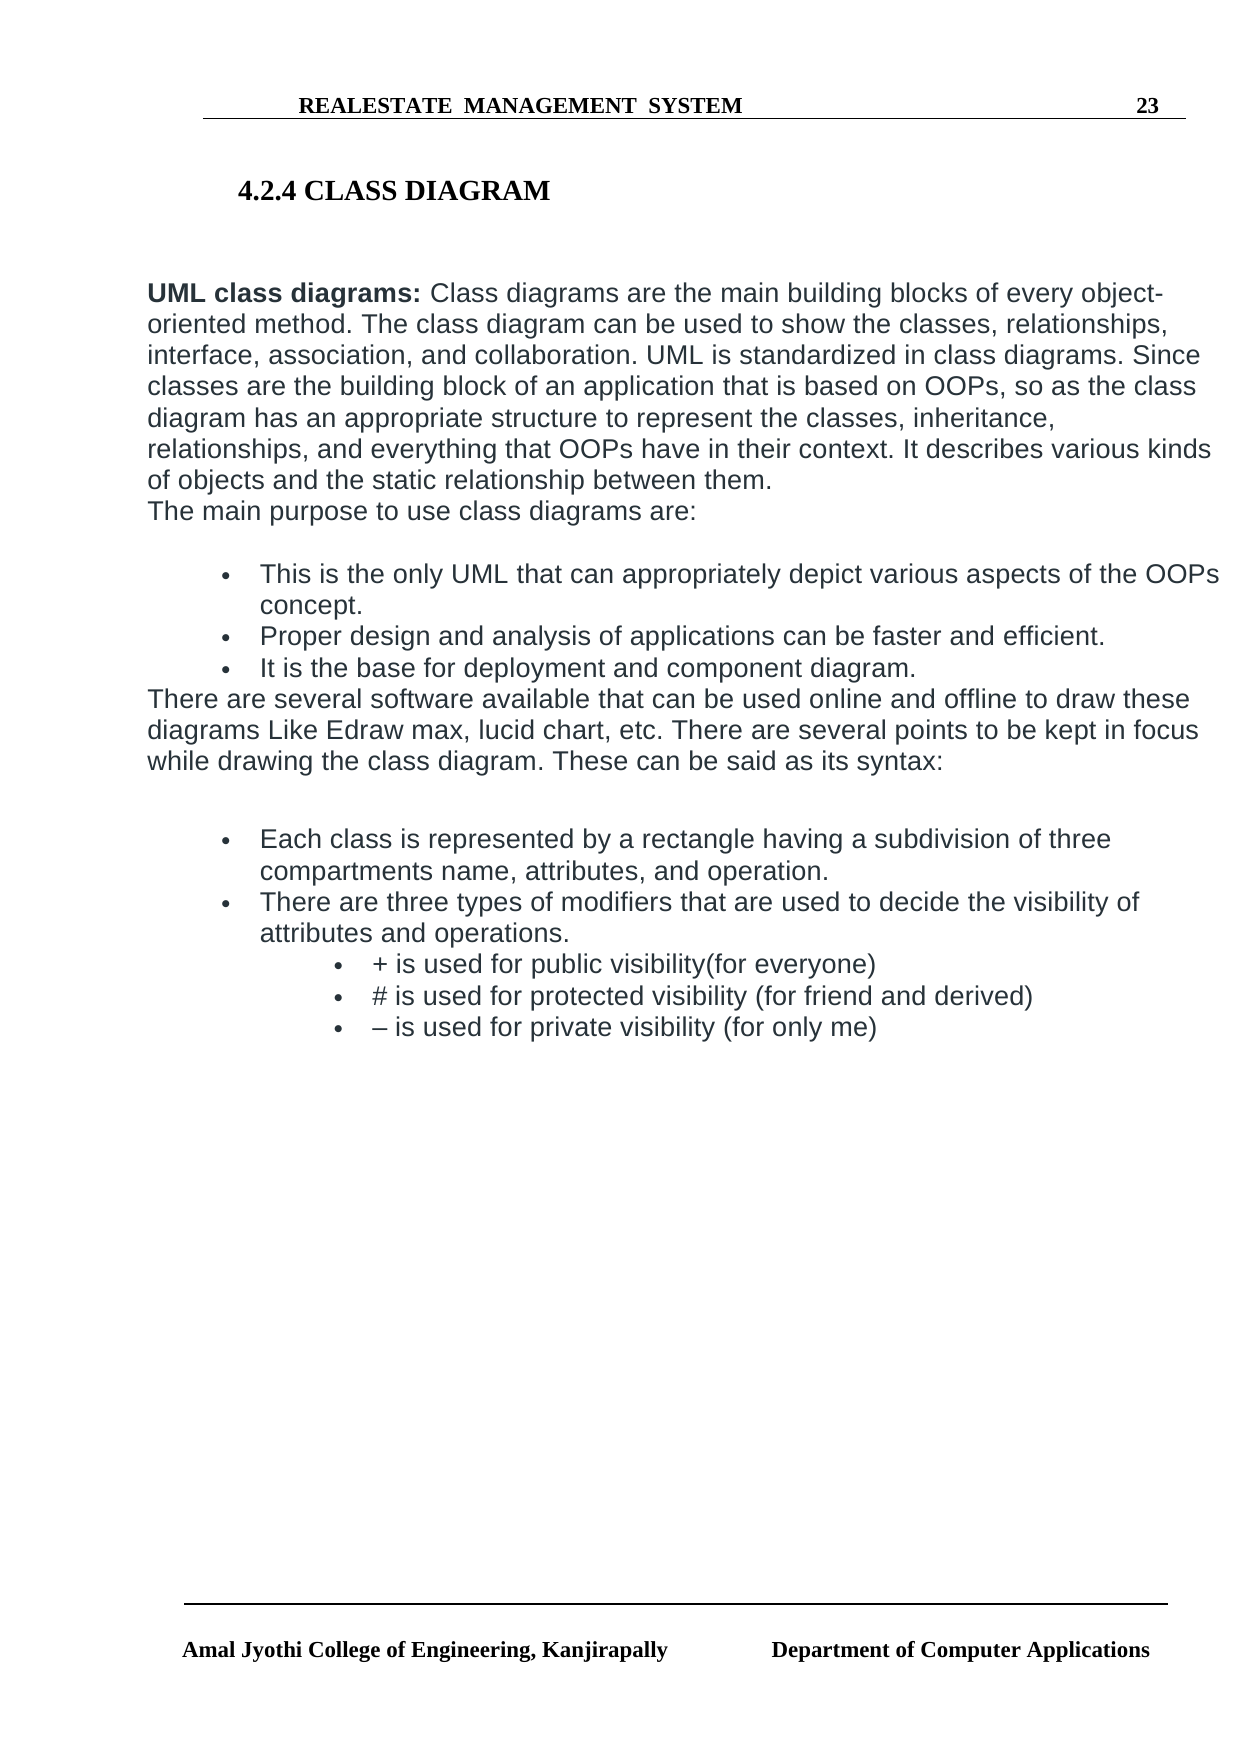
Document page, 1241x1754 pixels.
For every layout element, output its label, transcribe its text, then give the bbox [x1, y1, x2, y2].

text There are several software available that can be used online and offline to draw these diagrams Like Edraw max, lucid chart, etc. There are several points to be kept in focus while drawing the class diagram. These can be said as its syntax: [147, 683, 1221, 808]
list This is the only UML that can appropriately depict various aspects of the OOPs concept. [222, 558, 1221, 620]
list Proper design and analysis of applications can be faster and efficient. [222, 620, 1221, 652]
list Each class is represented by a rectangle having a subdivision of three compartments name, attributes, and operation. [222, 823, 1221, 886]
list It is the base for deployment and component diagram. [222, 652, 1221, 683]
list – is used for private visibility (for only me) [334, 1011, 1221, 1042]
list # is used for protected visibility (for friend and derived) [334, 980, 1221, 1011]
text UML class diagrams: Class diagrams are the main building blocks of every object-oriented method. The class diagram can be used to show the classes, relationships, interface, association, and collaboration. UML is standardized in class diagrams. Since classes are the building block of an application that is based on OOPs, so as the class diagram has an appropriate structure to represent the classes, inheritance, relationships, and everything that OOPs have in their context. It describes various kinds of objects and the static relationship between them. The main purpose to use class diagrams are: [147, 277, 1221, 558]
subtitle 4.2.4 CLASS DIAGRAM [232, 173, 1221, 206]
list + is used for public visibility(for everyone) [334, 948, 1221, 980]
list There are three types of modifiers that are used to decide the visibility of attributes and operations. [222, 886, 1221, 948]
